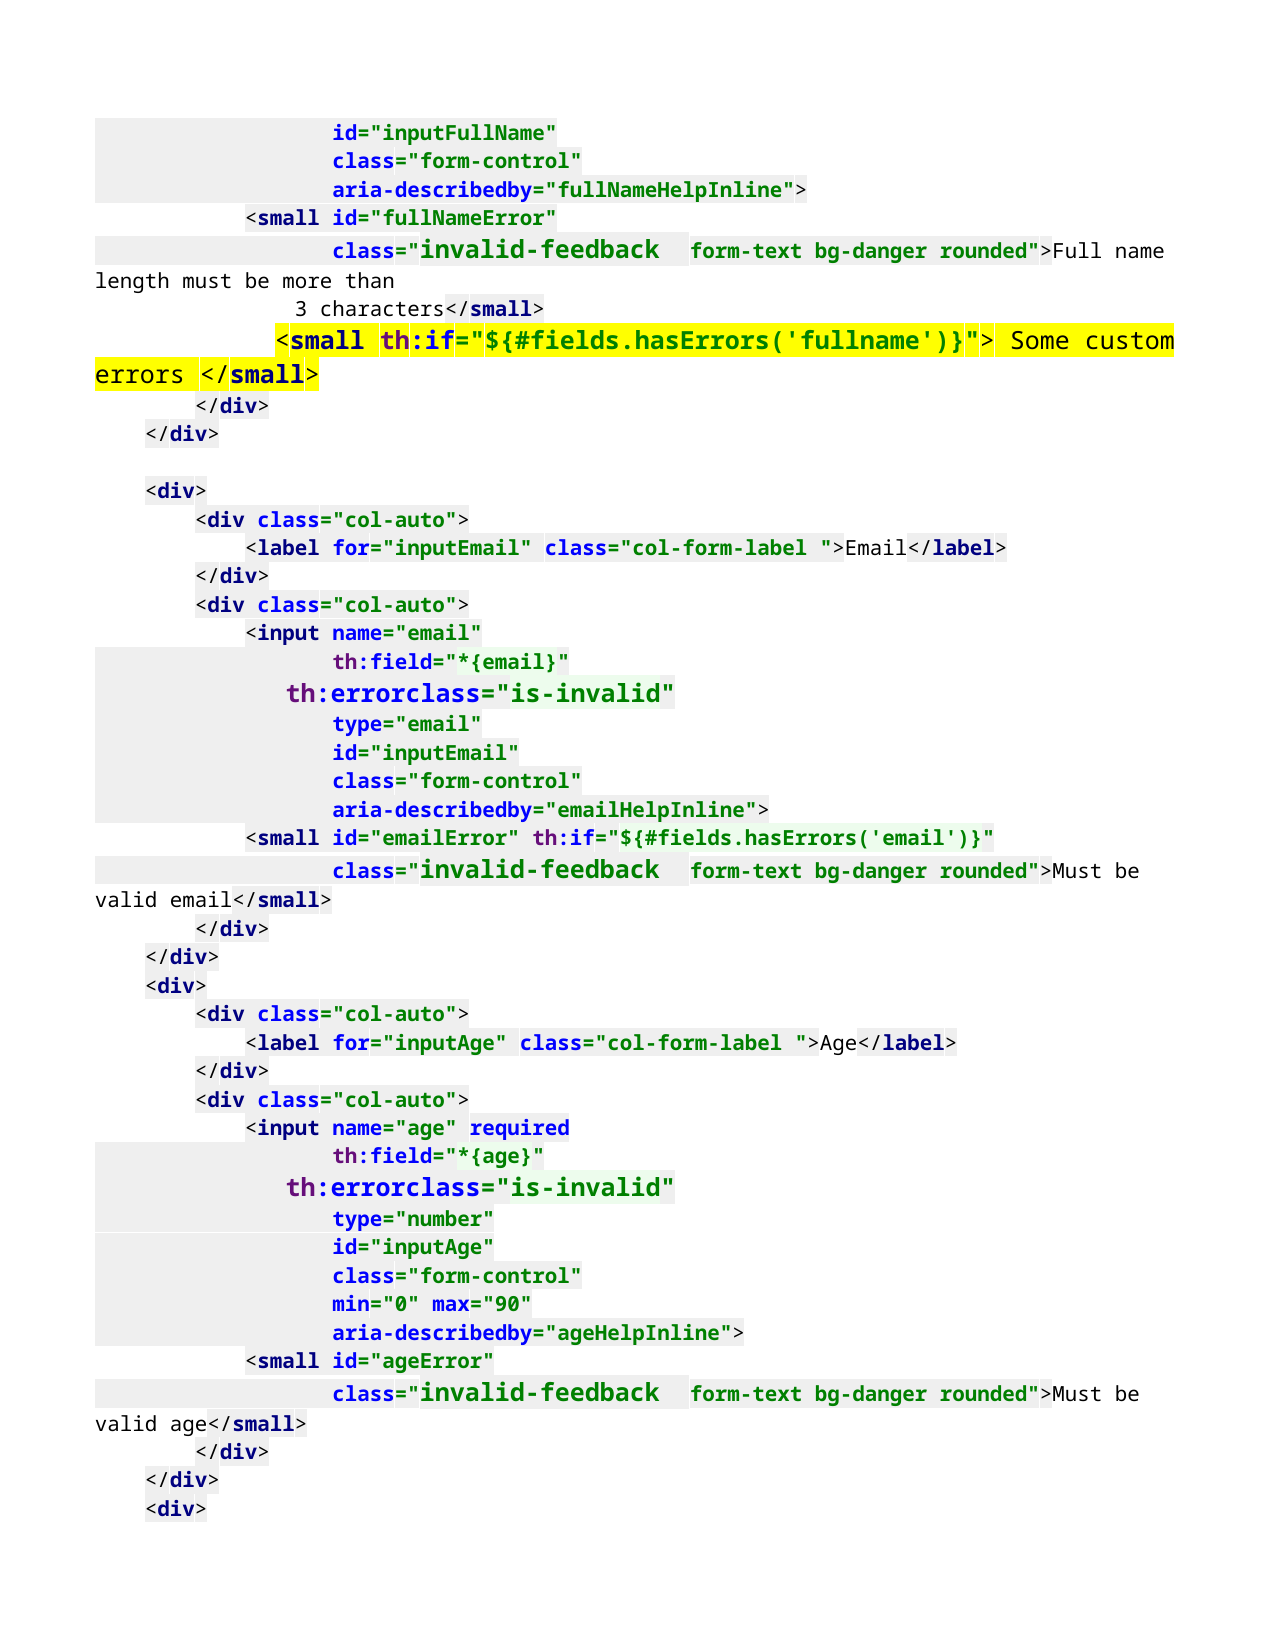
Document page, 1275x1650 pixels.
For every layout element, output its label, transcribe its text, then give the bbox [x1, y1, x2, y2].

text th:errorclass="is-invalid" type="email" id="inputEmail" class="form-control" aria-describedby="emailHelpInline"> <small id="emailError" th:if="${#fields.hasErrors('email')}" class="invalid-feedback form-text bg-danger rounded">Must be valid email</small> </div> </div> <div> <div class="col-auto"> <label for="inputAge" class="col-form-label ">Age</label> </div> <div class="col-auto"> <input name="age" required th:field="*{age}" [94, 675, 1198, 1170]
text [94, 118, 1198, 675]
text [94, 1170, 1198, 1522]
